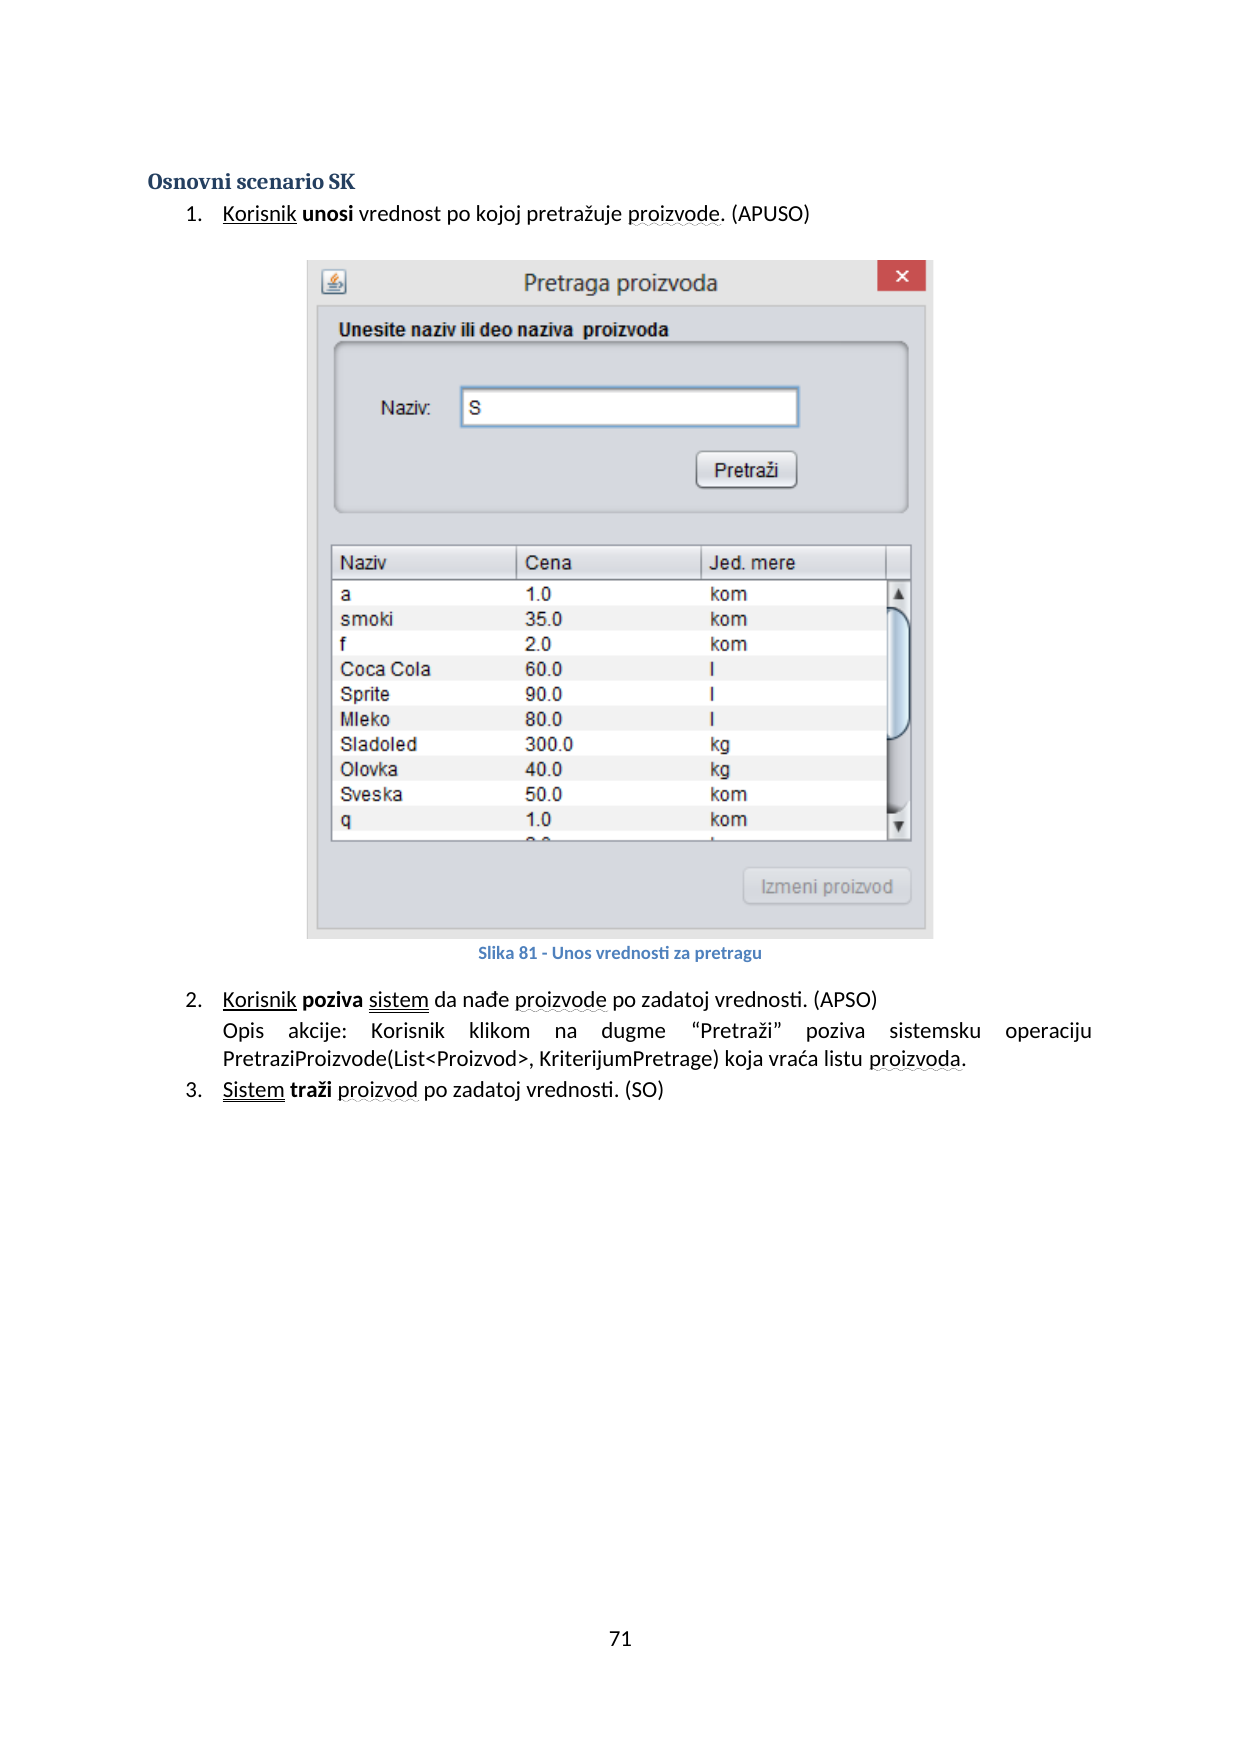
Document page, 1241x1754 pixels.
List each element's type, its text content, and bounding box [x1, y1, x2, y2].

subtitle Osnovni scenario SK [148, 168, 1093, 195]
text Opis akcije: Korisnik klikom na dugme “Pretraži” poziva sistemsku operaciju PretraziProizvode(List<Proizvod>, KriterijumPretrage) koja vraća listu proizvoda. [223, 1016, 1093, 1072]
list Korisnik unosi vrednost po kojoj pretražuje proizvode. (APUSO) [185, 199, 1093, 227]
picture [306, 260, 934, 939]
list Sistem traži proizvod po zadatoj vrednosti. (SO) [185, 1075, 1093, 1103]
list Korisnik poziva sistem da nađe proizvode po zadatoj vrednosti. (APSO) [185, 985, 1093, 1013]
